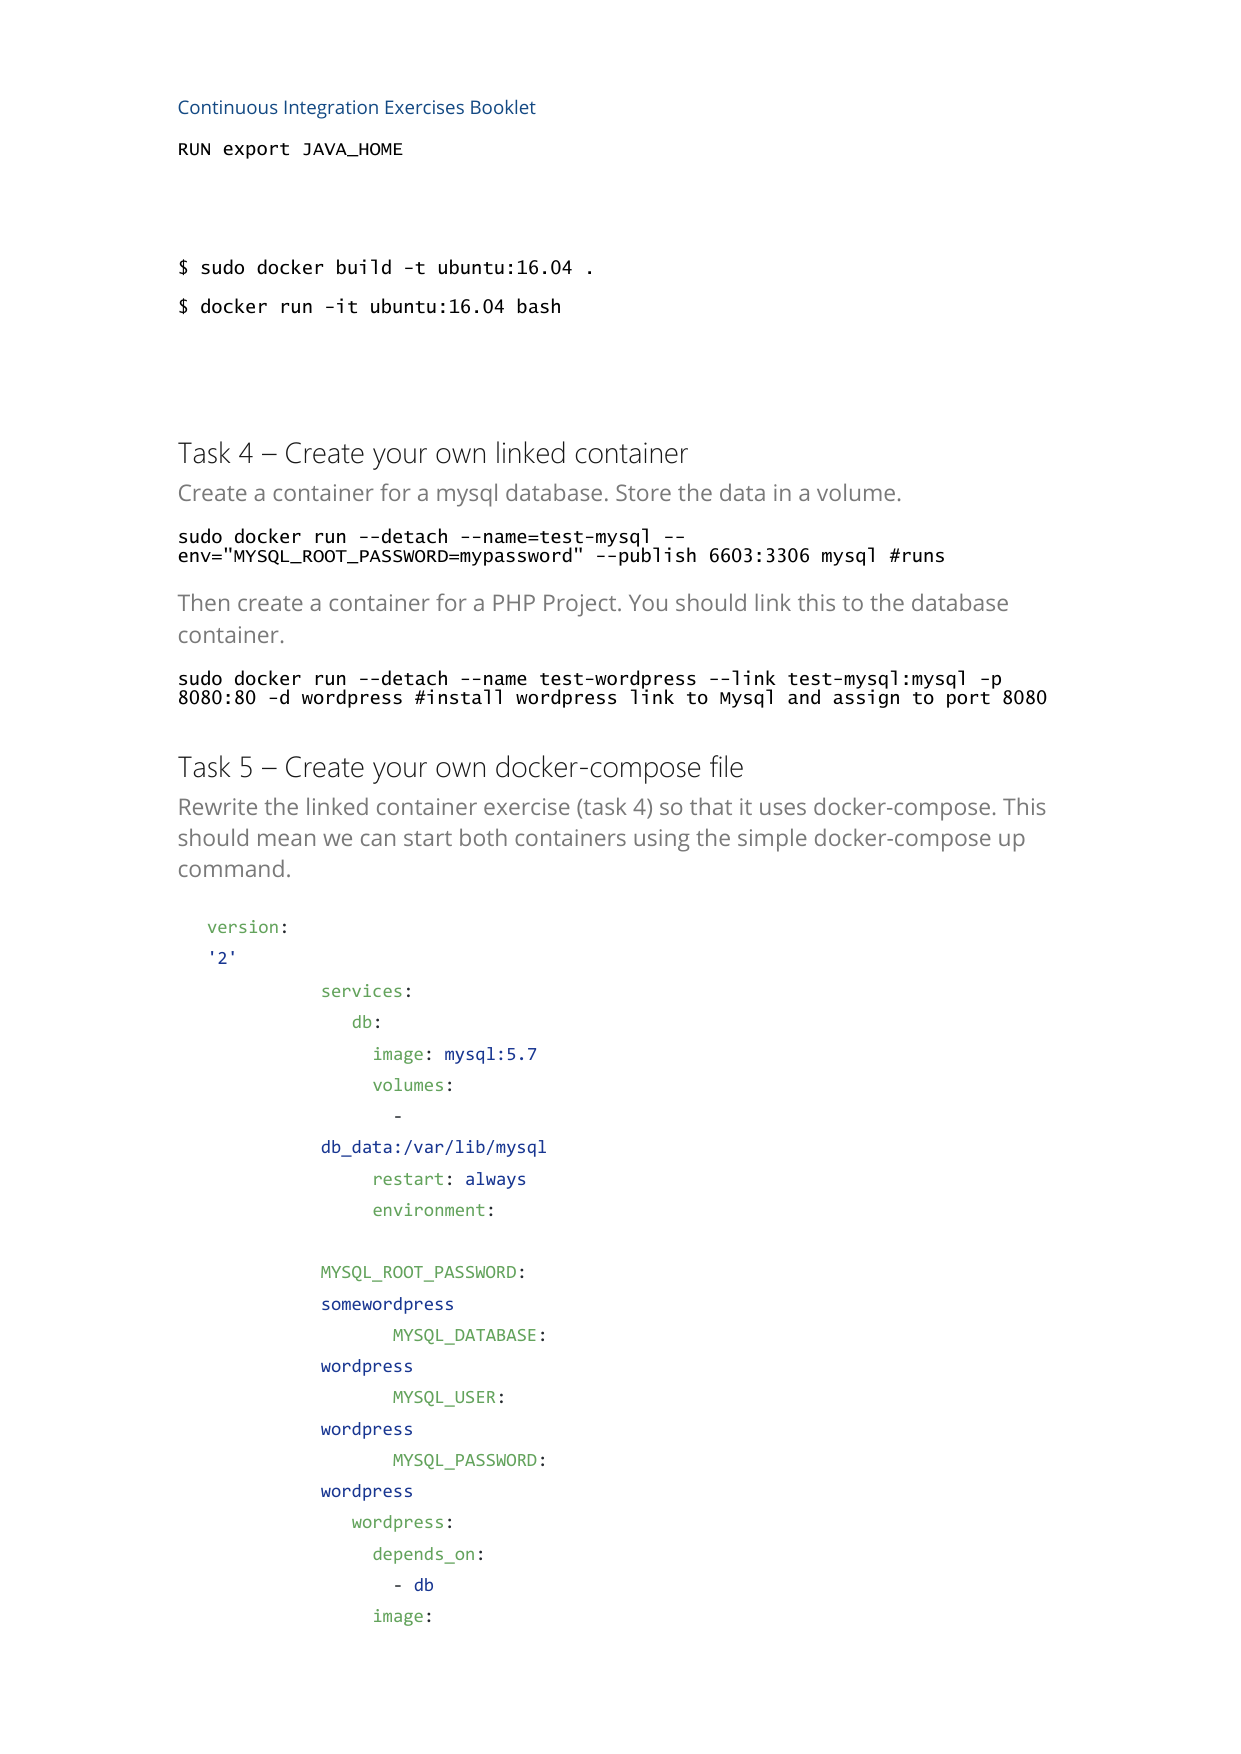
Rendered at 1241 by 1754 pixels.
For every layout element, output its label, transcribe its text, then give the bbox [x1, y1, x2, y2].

text Rewrite the linked container exercise (task 4) so that it uses docker-compose. This should mean we can start both containers using the simple docker-compose up command. [177, 791, 1063, 884]
subtitle Task 4 – Create your own linked container [177, 432, 1063, 471]
subtitle Task 5 – Create your own docker-compose file [177, 746, 1063, 784]
text sudo docker run --detach --name=test-mysql --env="MYSQL_ROOT_PASSWORD=mypassword" --publish 6603:3306 mysql #runs [177, 529, 1063, 566]
text RUN export JAVA_HOME [177, 141, 1063, 159]
text $ sudo docker build -t ubuntu:16.04 . [177, 259, 1063, 278]
text $ docker run -it ubuntu:16.04 bash [177, 299, 1063, 318]
text Create a container for a mysql database. Store the data in a volume. [177, 477, 1063, 508]
text Then create a container for a PHP Project. You should link this to the database container. [177, 587, 1063, 650]
text sudo docker run --detach --name test-wordpress --link test-mysql:mysql -p 8080:80 -d wordpress #install wordpress link to Mysql and assign to port 8080 [177, 671, 1063, 708]
table_cell [176, 905, 579, 1627]
